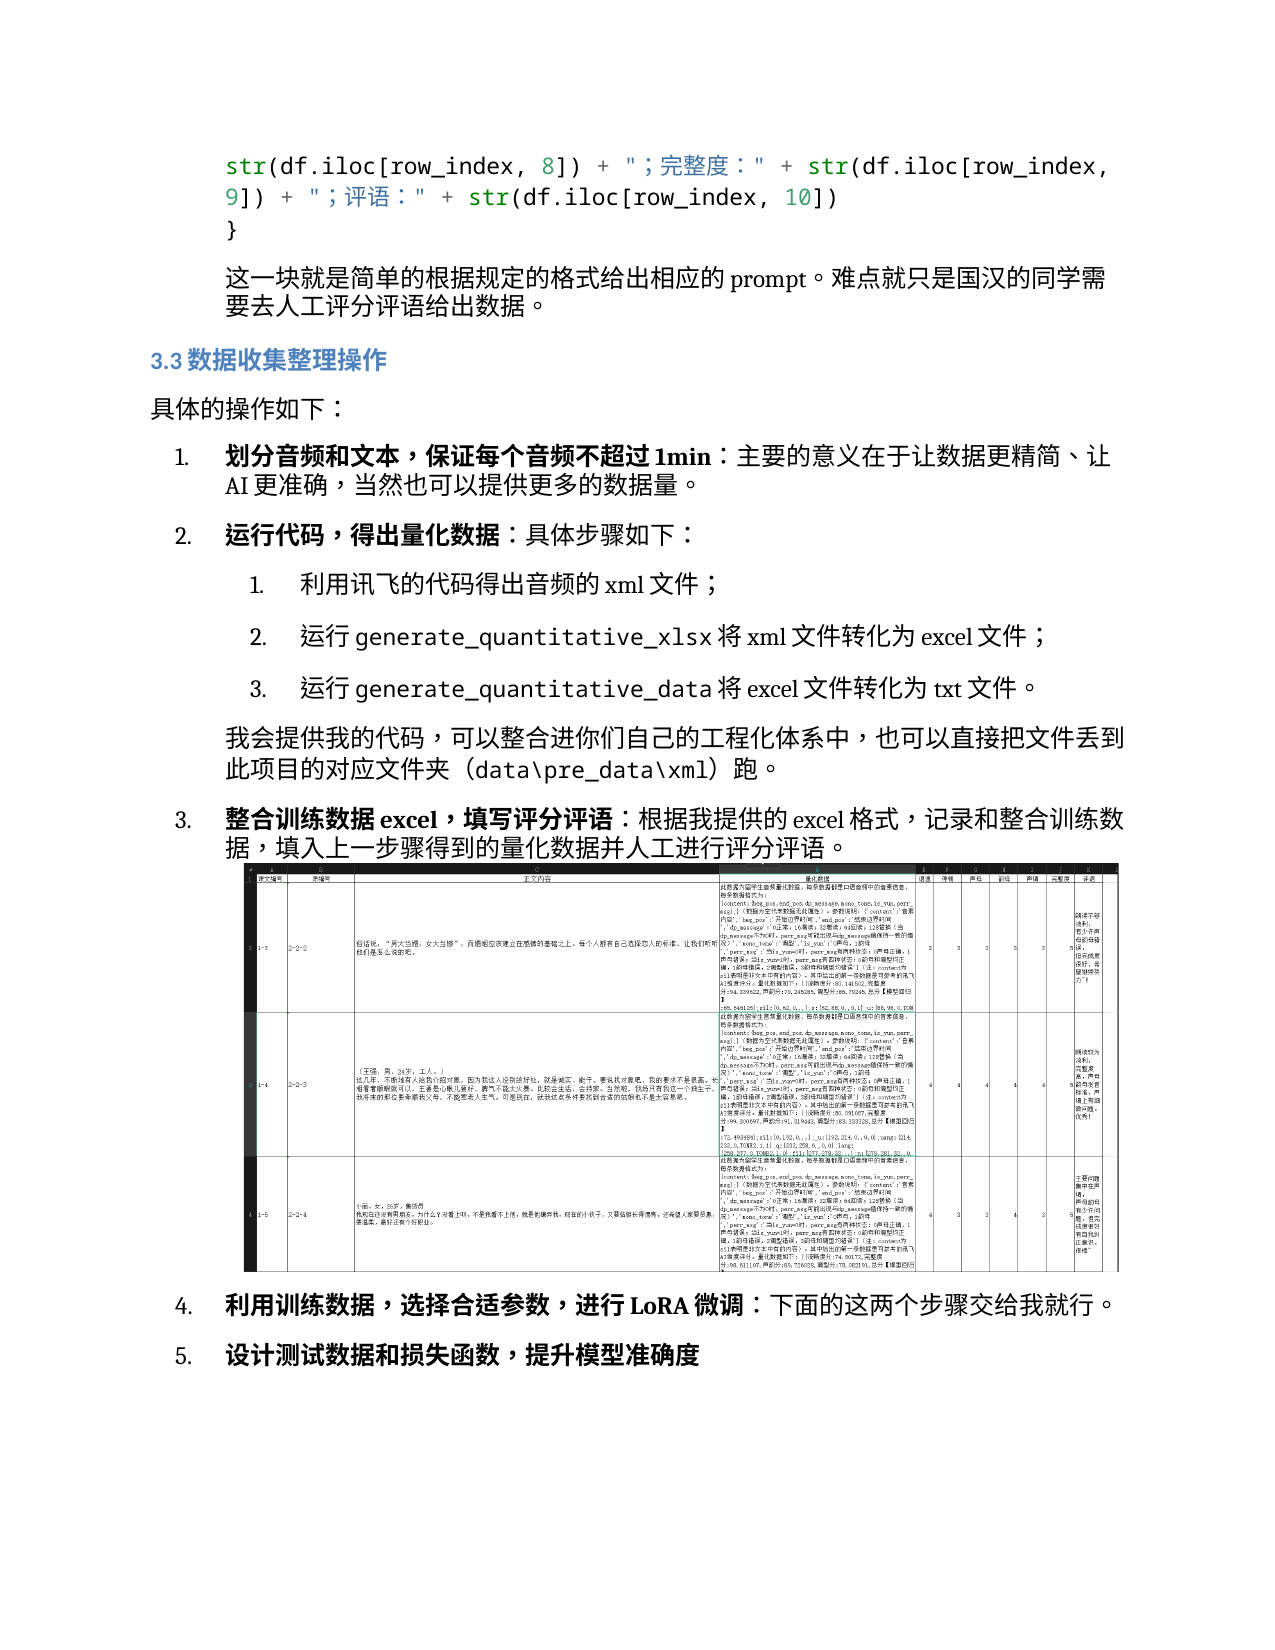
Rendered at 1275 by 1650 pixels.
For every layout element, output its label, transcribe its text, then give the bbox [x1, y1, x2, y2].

list 运行generate_quantitative_data将excel文件转化为txt文件。 [250, 673, 1125, 704]
subtitle 3.3 数据收集整理操作 [150, 343, 1125, 377]
list 利用训练数据，选择合适参数，进行LoRA微调：下面的这两个步骤交给我就行。 [175, 1292, 1125, 1321]
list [175, 150, 1125, 244]
list 设计测试数据和损失函数，提升模型准确度 [175, 1342, 1125, 1371]
list 这一块就是简单的根据规定的格式给出相应的prompt。难点就只是国汉的同学需要去人工评分评语给出数据。 [175, 264, 1125, 322]
list 我会提供我的代码，可以整合进你们自己的工程化体系中，也可以直接把文件丢到此项目的对应文件夹（data\pre_data\xml）跑。 [175, 725, 1125, 785]
text 具体的操作如下： [150, 396, 1125, 424]
list 划分音频和文本，保证每个音频不超过1min：主要的意义在于让数据更精简、让AI更准确，当然也可以提供更多的数据量。 [175, 443, 1125, 501]
list 利用讯飞的代码得出音频的xml文件； [250, 571, 1125, 600]
list 运行generate_quantitative_xlsx将xml文件转化为excel文件； [250, 621, 1125, 652]
list 运行代码，得出量化数据：具体步骤如下： [175, 522, 1125, 550]
picture [243, 863, 1119, 1272]
